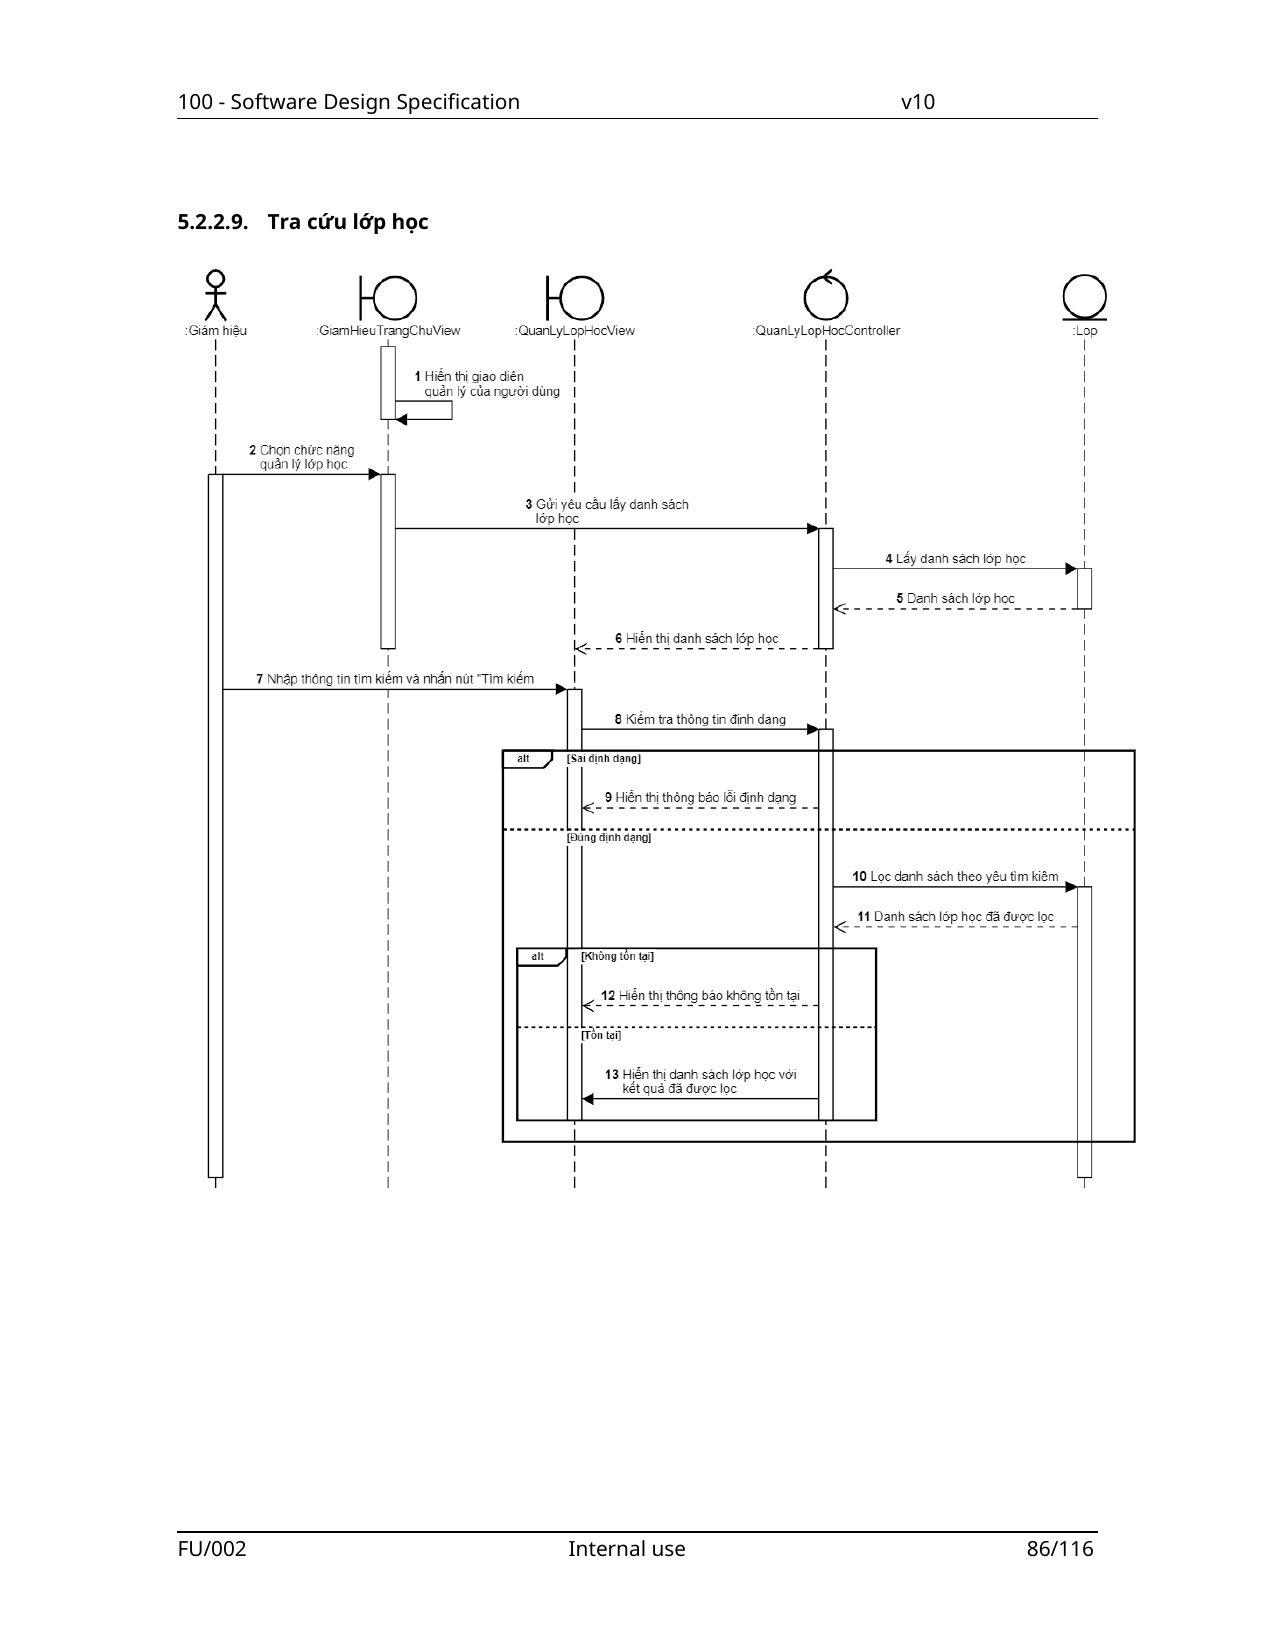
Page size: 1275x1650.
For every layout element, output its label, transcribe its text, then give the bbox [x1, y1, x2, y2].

subtitle Tra cứu lớp học [177, 207, 1098, 235]
picture [177, 261, 1155, 1191]
